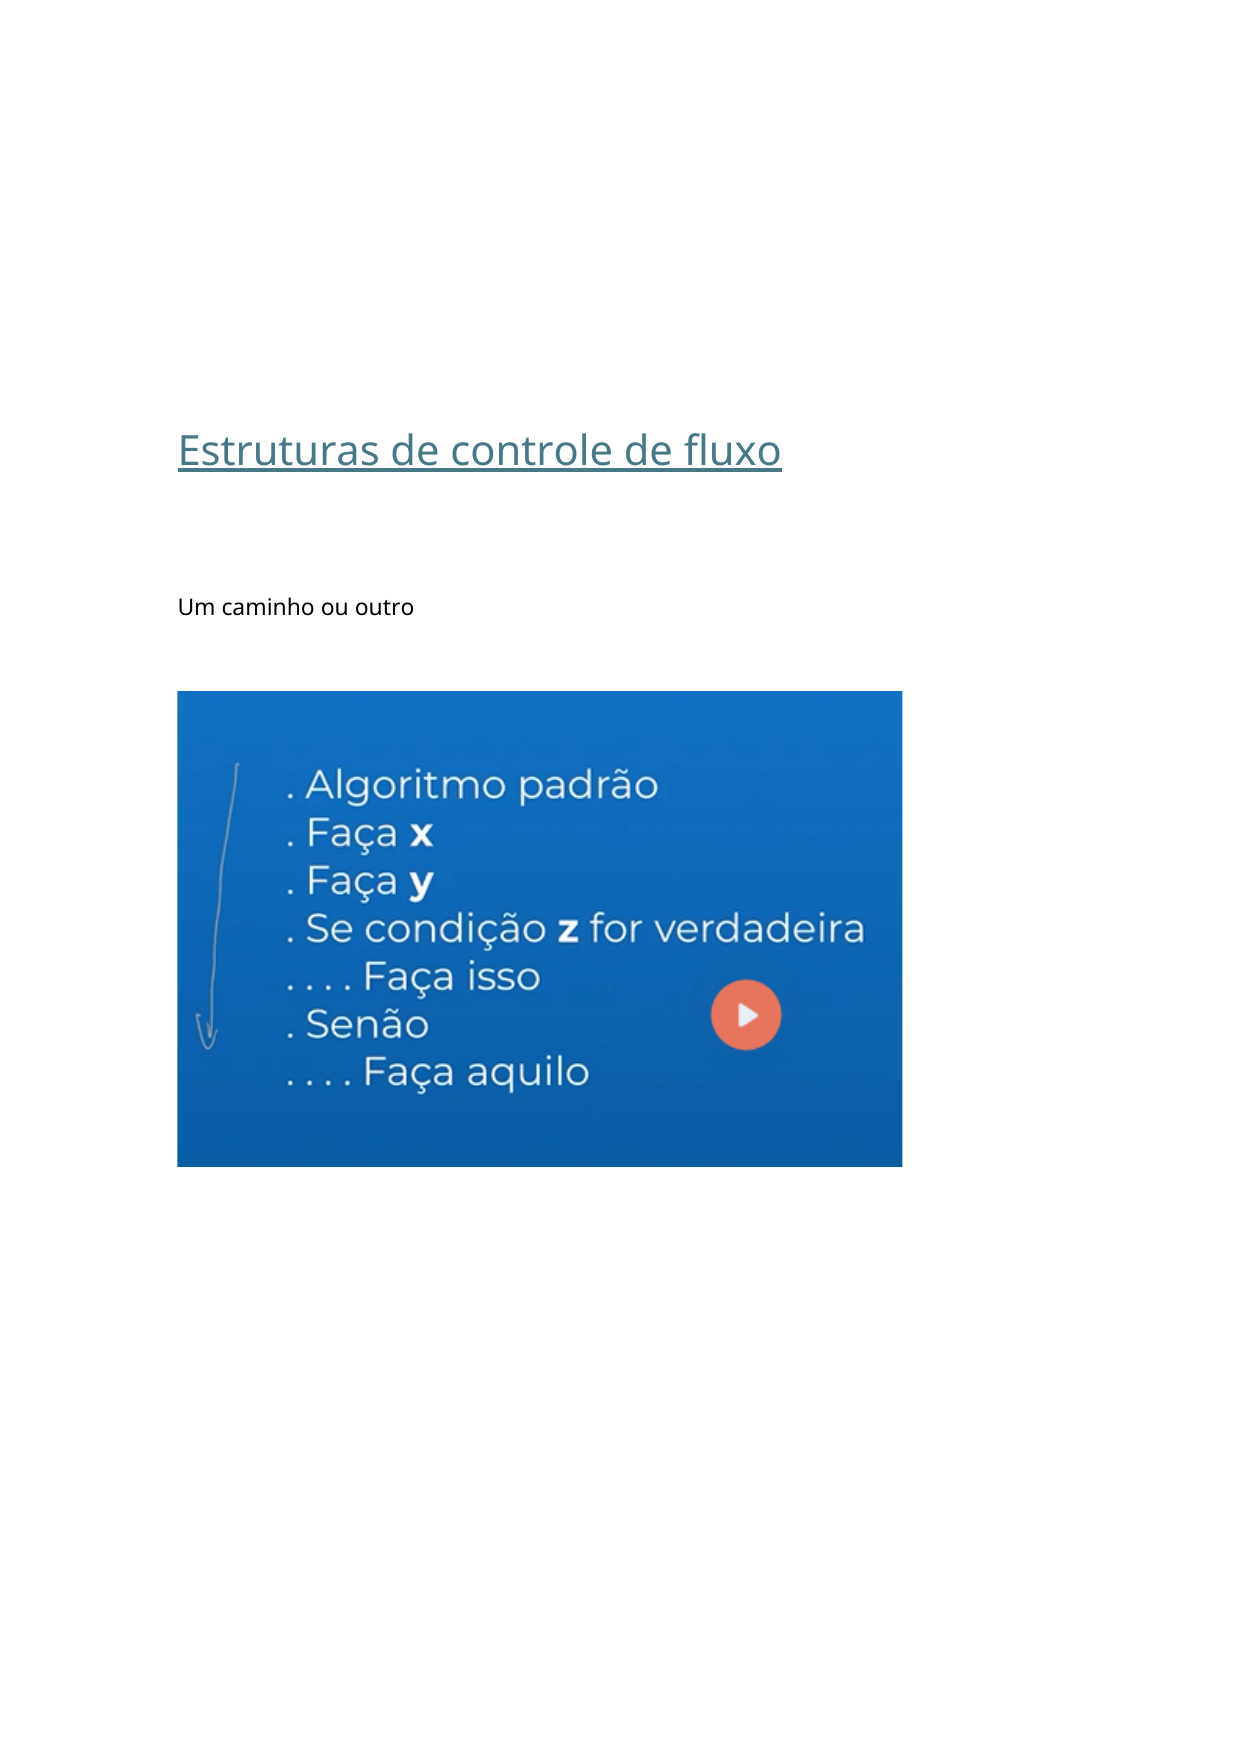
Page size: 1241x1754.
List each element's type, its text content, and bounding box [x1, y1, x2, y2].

subtitle Estruturas de controle de fluxo [177, 421, 1063, 477]
text Um caminho ou outro [177, 591, 1063, 622]
picture [177, 691, 903, 1167]
